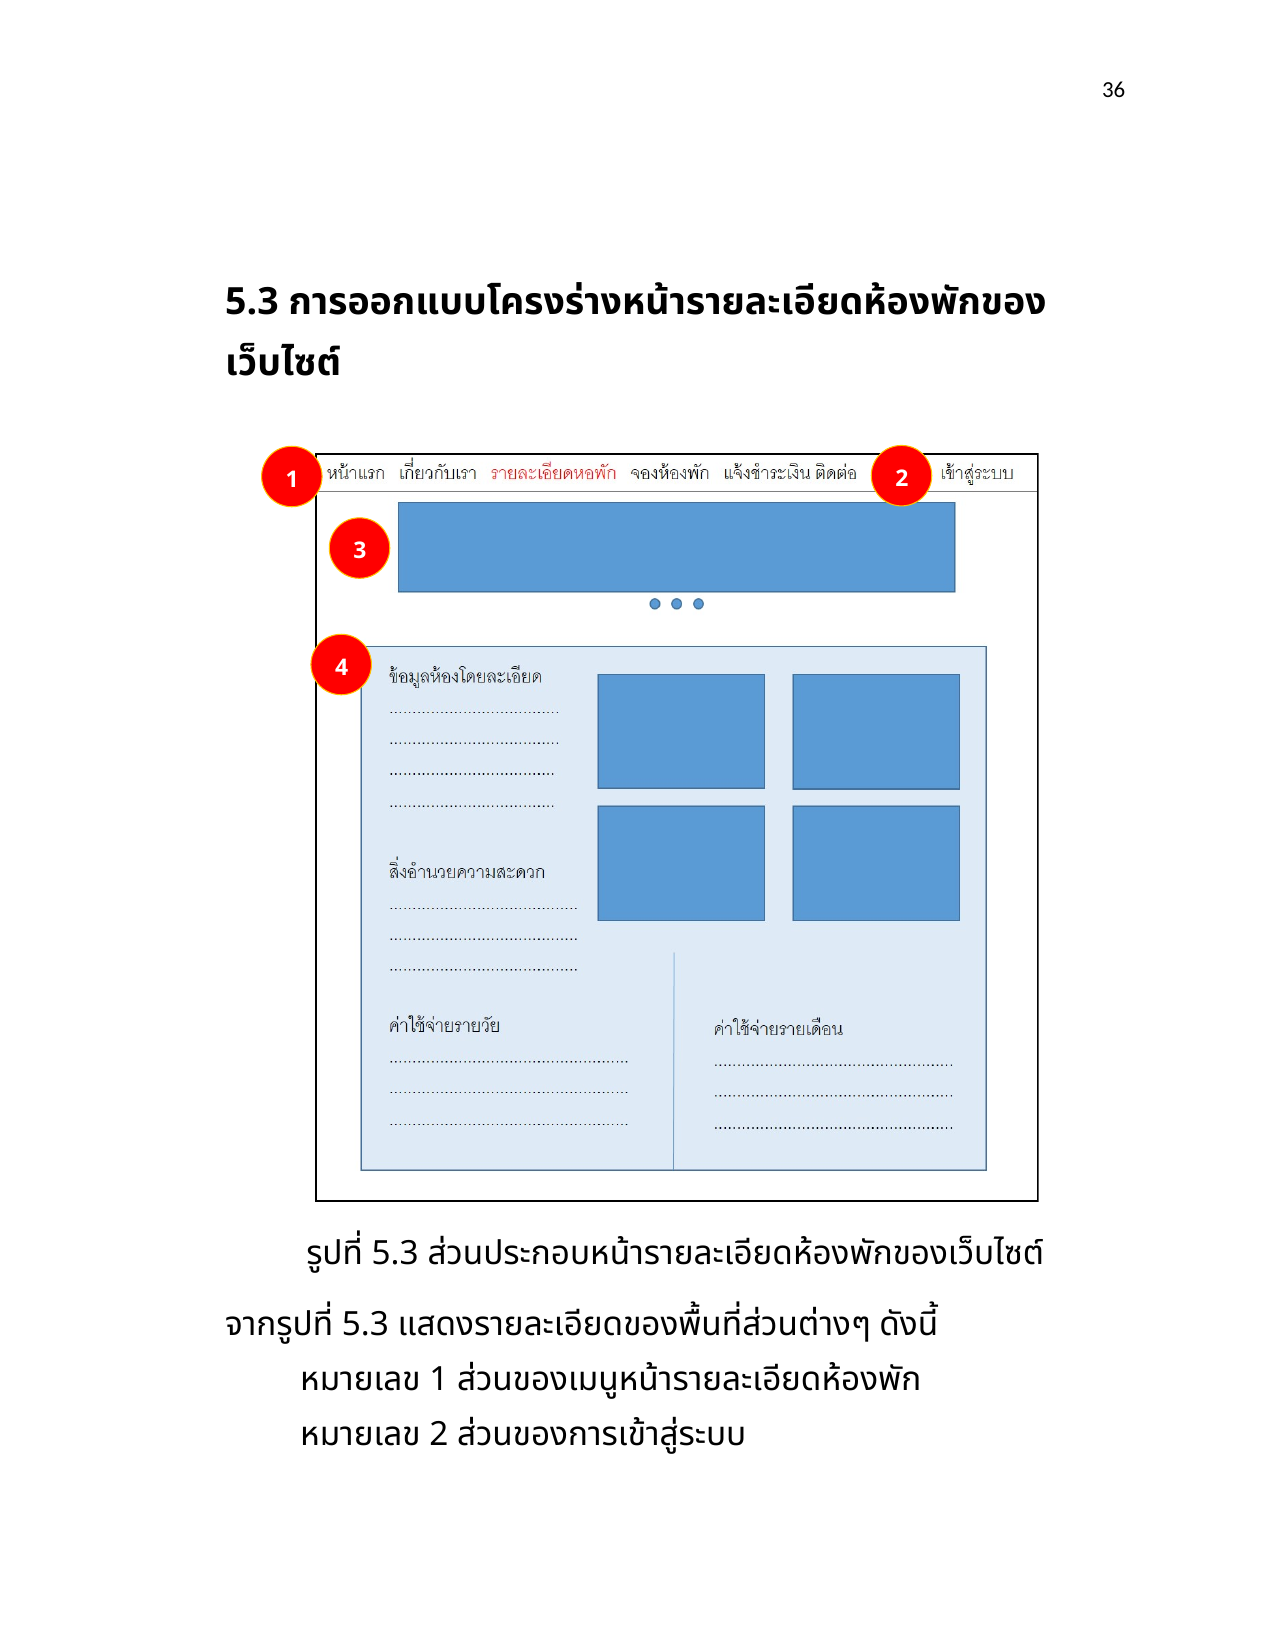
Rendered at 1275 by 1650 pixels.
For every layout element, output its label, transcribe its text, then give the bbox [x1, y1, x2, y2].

picture [311, 451, 1039, 1202]
text จากรูปที่ 5.3 แสดงรายละเอียดของพื้นที่ส่วนต่างๆ ดังนี้ [225, 1300, 1125, 1351]
text หมายเลข 2 ส่วนของการเข้าสู่ระบบ [225, 1409, 1125, 1460]
text หมายเลข 1 ส่วนของเมนูหน้ารายละเอียดห้องพัก [225, 1355, 1125, 1405]
text 5.3 การออกแบบโครงร่างหน้ารายละเอียดห้องพักของเว็บไซต์ [225, 274, 1125, 392]
text รูปที่ 5.3 ส่วนประกอบหน้ารายละเอียดห้องพักของเว็บไซต์ [225, 1229, 1125, 1279]
